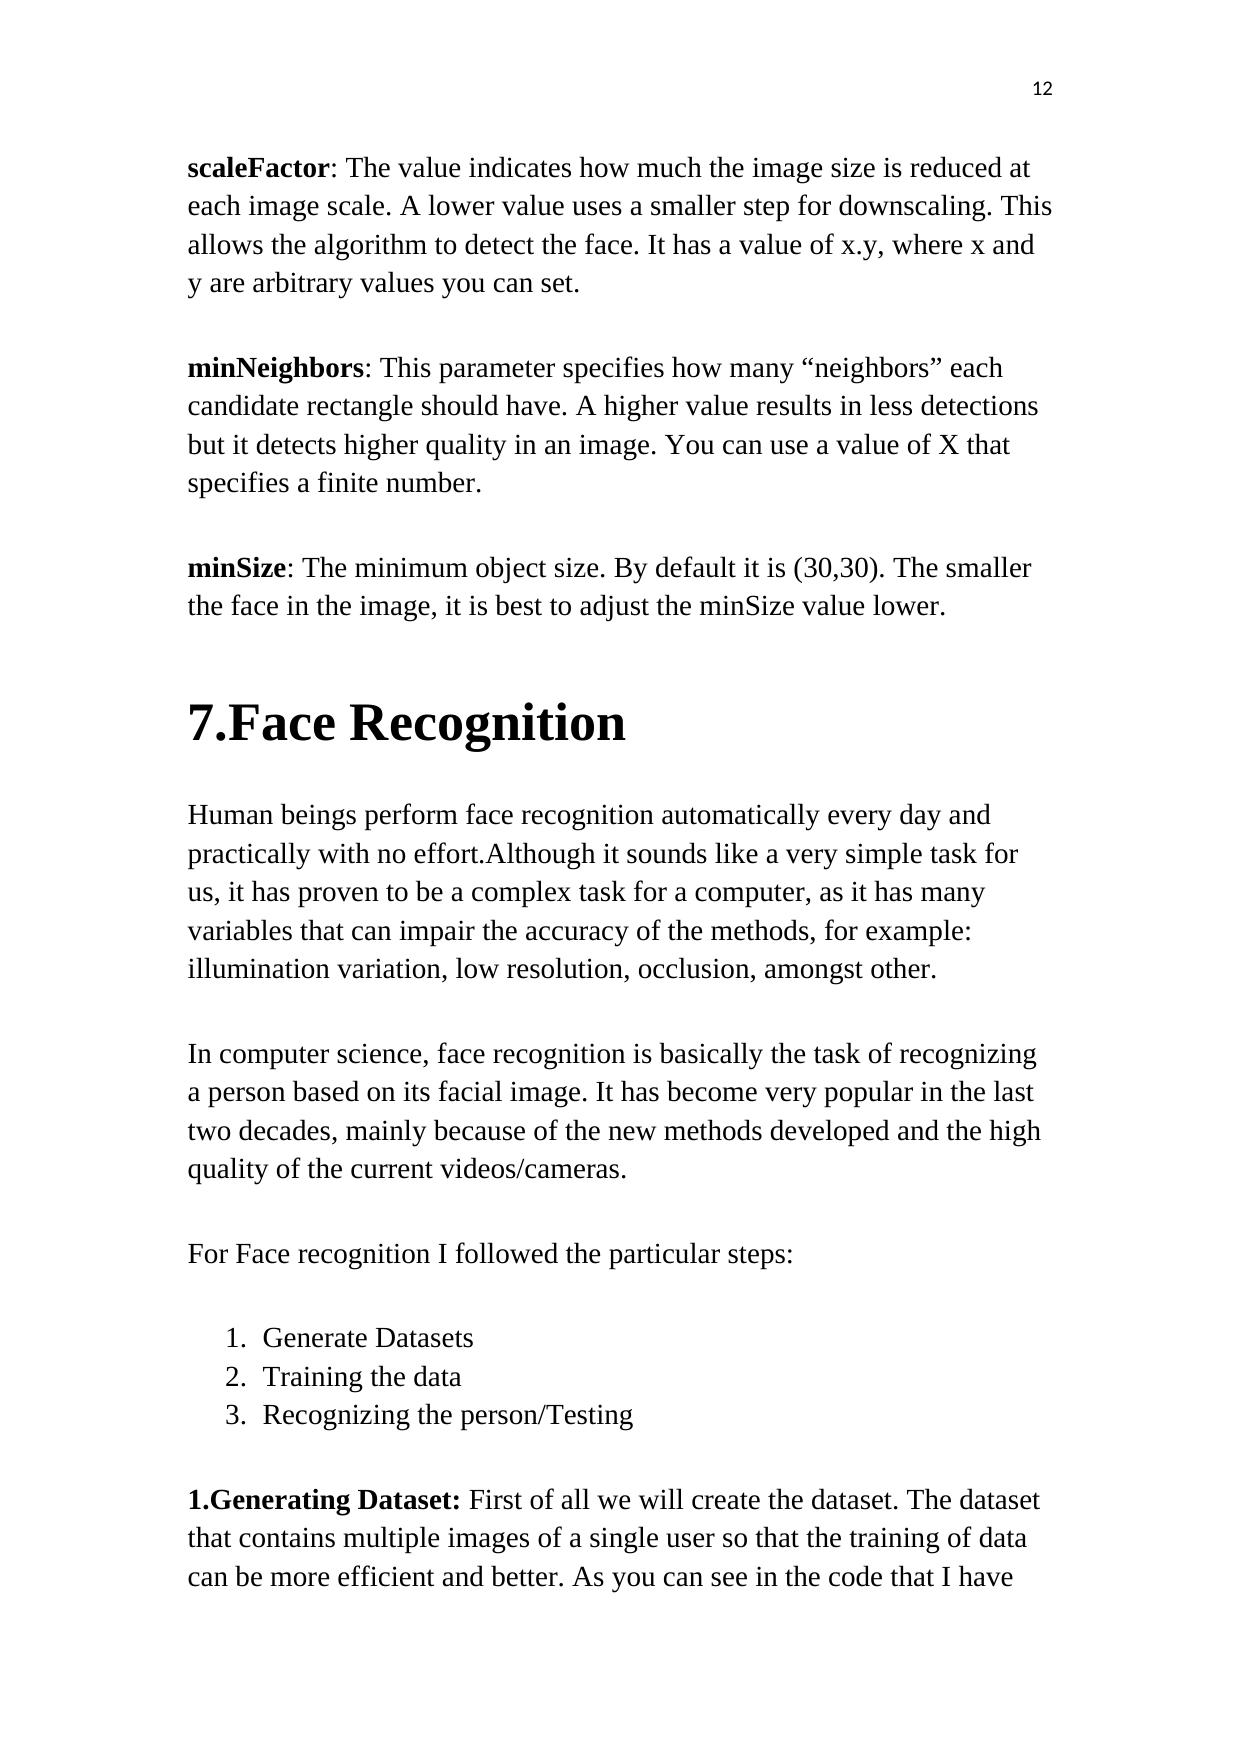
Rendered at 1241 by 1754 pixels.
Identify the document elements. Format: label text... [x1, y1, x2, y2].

text Human beings perform face recognition automatically every day and practically with no effort.Although it sounds like a very simple task for us, it has proven to be a complex task for a computer, as it has many variables that can impair the accuracy of the methods, for example: illumination variation, low resolution, occlusion, amongst other. [187, 797, 1053, 985]
list Generate Datasets [225, 1320, 1053, 1354]
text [187, 1482, 1053, 1592]
text In computer science, face recognition is basically the task of recognizing a person based on its facial image. It has become very popular in the last two decades, mainly because of the new methods developed and the high quality of the current videos/cameras. [187, 1036, 1053, 1185]
text For Face recognition I followed the particular steps: [187, 1236, 1053, 1269]
text minNeighbors: This parameter specifies how many “neighbors” each candidate rectangle should have. A higher value results in less detections but it detects higher quality in an image. You can use a value of X that specifies a finite number. [187, 350, 1053, 499]
list Training the data [225, 1359, 1053, 1392]
text minSize: The minimum object size. By default it is (30,30). The smaller the face in the image, it is best to adjust the minSize value lower. [187, 550, 1053, 622]
list Recognizing the person/Testing [225, 1397, 1053, 1431]
text 7.Face Recognition [187, 689, 1053, 752]
text scaleFactor: The value indicates how much the image size is reduced at each image scale. A lower value uses a smaller step for downscaling. This allows the algorithm to detect the face. It has a value of x.y, where x and y are arbitrary values you can set. [187, 150, 1053, 299]
